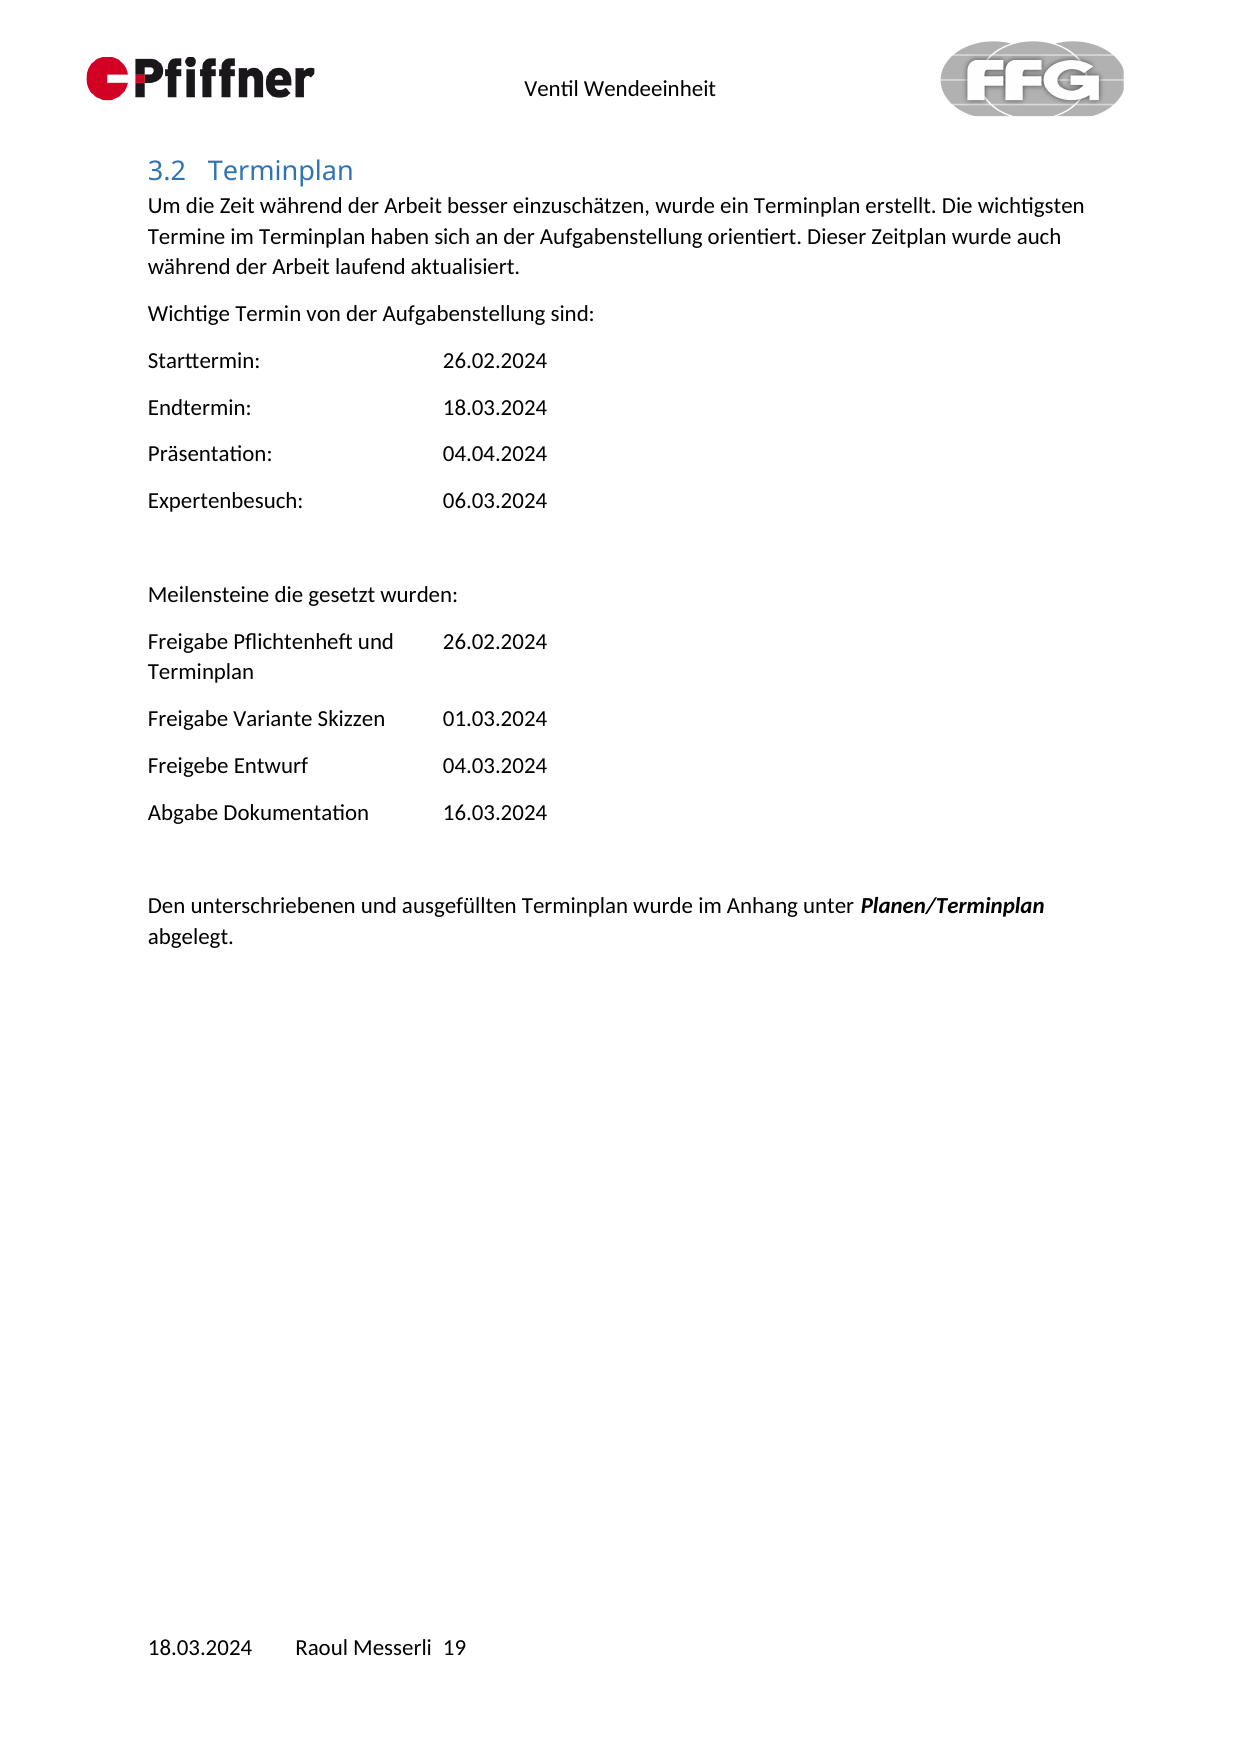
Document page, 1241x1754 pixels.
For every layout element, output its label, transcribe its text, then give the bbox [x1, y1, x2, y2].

text Wichtige Termin von der Aufgabenstellung sind: [148, 299, 1092, 327]
text Abgabe Dokumentation 16.03.2024 [148, 798, 1092, 826]
text Freigabe Pflichtenheft und 26.02.2024 Terminplan [148, 627, 1092, 685]
text Freigebe Entwurf 04.03.2024 [148, 751, 1092, 779]
picture [86, 57, 315, 101]
picture [939, 41, 1124, 116]
subtitle Terminplan [148, 152, 1092, 189]
text Um die Zeit während der Arbeit besser einzuschätzen, wurde ein Terminplan erstellt. Die wichtigsten Termine im Terminplan haben sich an der Aufgabenstellung orientiert. Dieser Zeitplan wurde auch während der Arbeit laufend aktualisiert. [148, 192, 1092, 280]
text Den unterschriebenen und ausgefüllten Terminplan wurde im Anhang unter Planen/Terminplan abgelegt. [148, 892, 1092, 950]
text Expertenbesuch: 06.03.2024 [148, 486, 1092, 514]
text Freigabe Variante Skizzen 01.03.2024 [148, 704, 1092, 732]
text Endtermin: 18.03.2024 [148, 393, 1092, 421]
text Präsentation: 04.04.2024 [148, 439, 1092, 468]
text Starttermin: 26.02.2024 [148, 346, 1092, 374]
text Meilensteine die gesetzt wurden: [148, 580, 1092, 608]
